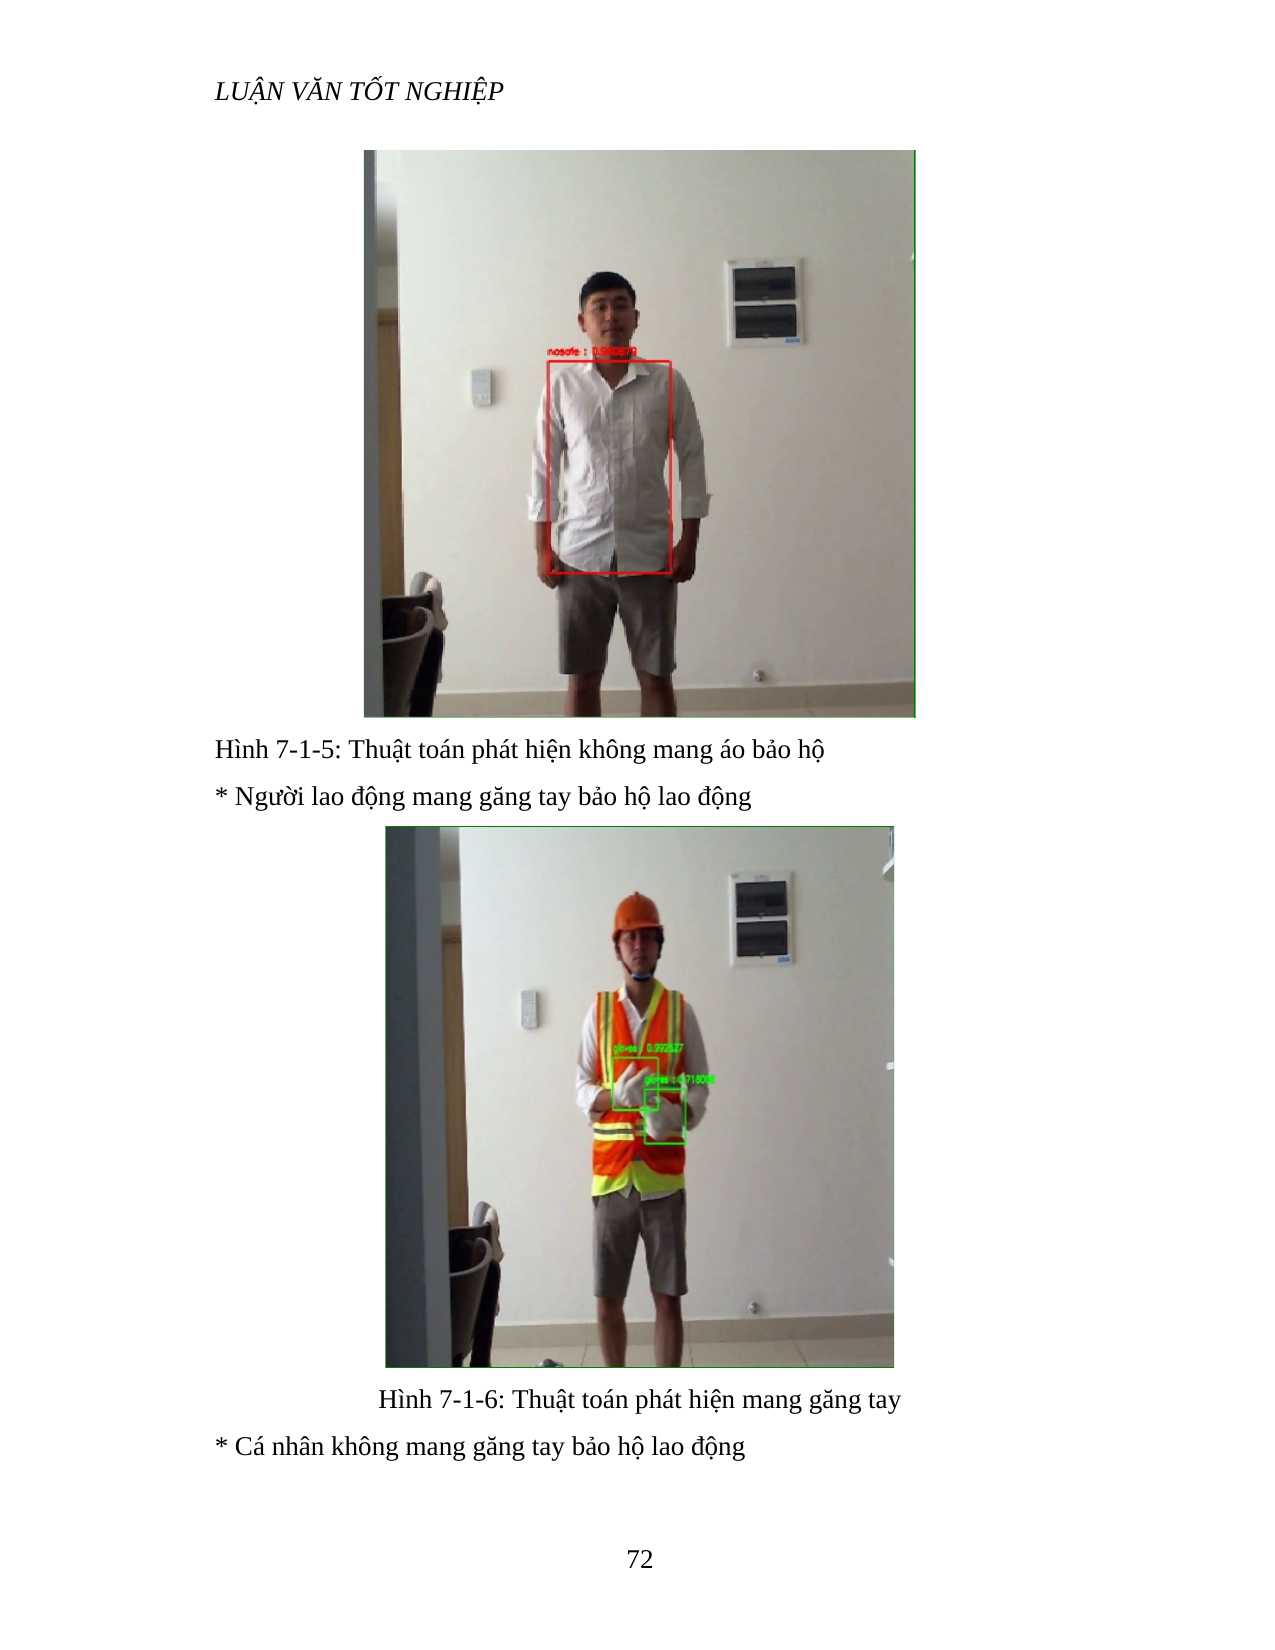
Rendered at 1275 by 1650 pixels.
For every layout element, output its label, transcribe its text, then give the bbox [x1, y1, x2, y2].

picture [363, 150, 916, 718]
text * Người lao động mang găng tay bảo hộ lao động [171, 780, 1065, 811]
picture [385, 826, 895, 1368]
text * Cá nhân không mang găng tay bảo hộ lao động [171, 1430, 1065, 1461]
text Hình 7-1-6: Thuật toán phát hiện mang găng tay [171, 1383, 1065, 1414]
text Hình 7-1-5: Thuật toán phát hiện không mang áo bảo hộ [171, 733, 1065, 764]
